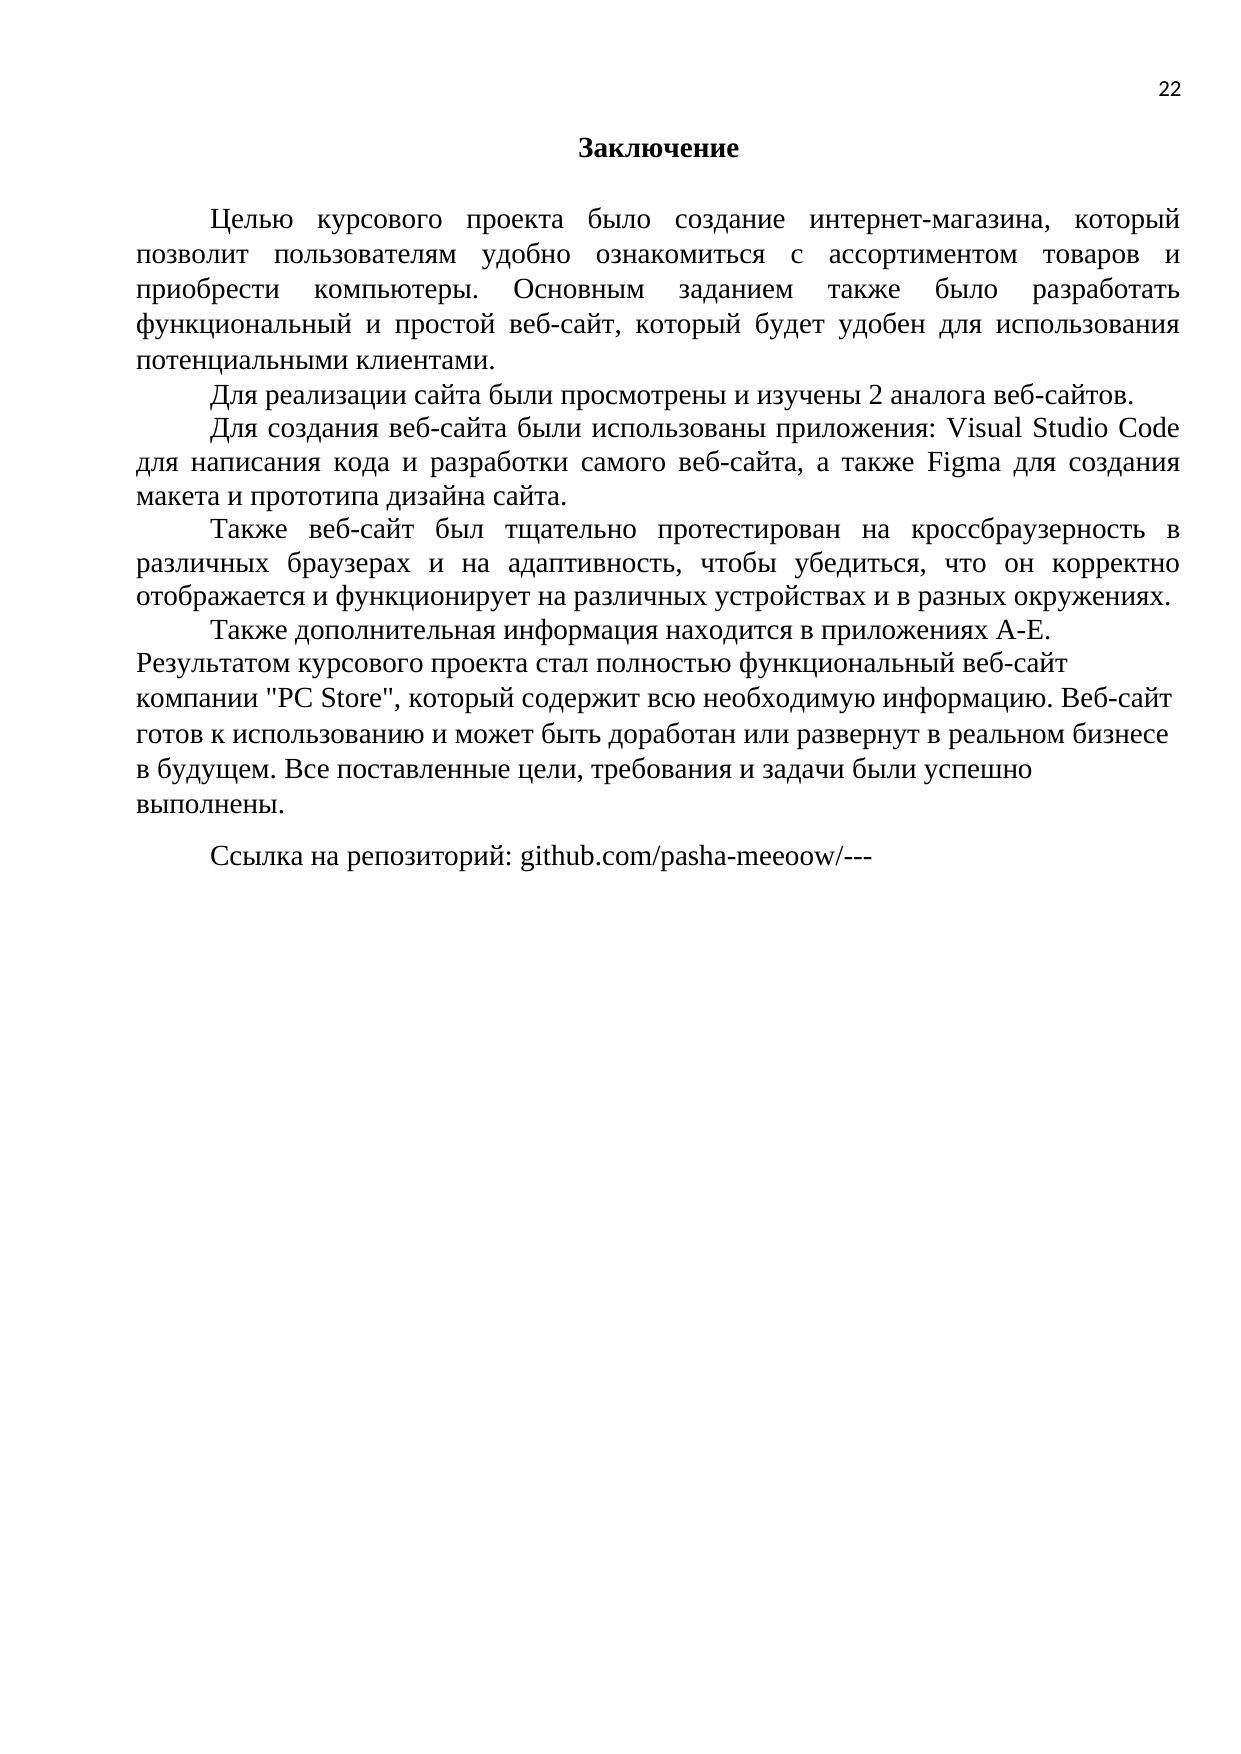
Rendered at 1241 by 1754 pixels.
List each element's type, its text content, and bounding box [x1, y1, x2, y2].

text Целью курсового проекта было создание интернет-магазина, который позволит пользователям удобно ознакомиться с ассортиментом товаров и приобрести компьютеры. Основным заданием также было разработать функциональный и простой веб-сайт, который будет удобен для использования потенциальными клиентами. [136, 201, 1181, 375]
text Заключение [136, 130, 1181, 163]
text Для реализации сайта были просмотрены и изучены 2 аналога веб-сайтов. [136, 377, 1169, 411]
text Также дополнительная информация находится в приложениях А-Е. [136, 612, 1181, 645]
text Также веб-сайт был тщательно протестирован на кроссбраузерность в различных браузерах и на адаптивность, чтобы убедиться, что он корректно отображается и функционирует на различных устройствах и в разных окружениях. [136, 511, 1181, 612]
text Ссылка на репозиторий: github.com/pasha-meeoow/--- [136, 838, 1181, 872]
text Результатом курсового проекта стал полностью функциональный веб-сайт компании "PC Store", который содержит всю необходимую информацию. Веб-сайт готов к использованию и может быть доработан или развернут в реальном бизнесе в будущем. Все поставленные цели, требования и задачи были успешно выполнены. [136, 645, 1181, 820]
text Для создания веб-сайта были использованы приложения: Visual Studio Code для написания кода и разработки самого веб-сайта, а также Figma для создания макета и прототипа дизайна сайта. [136, 411, 1181, 511]
